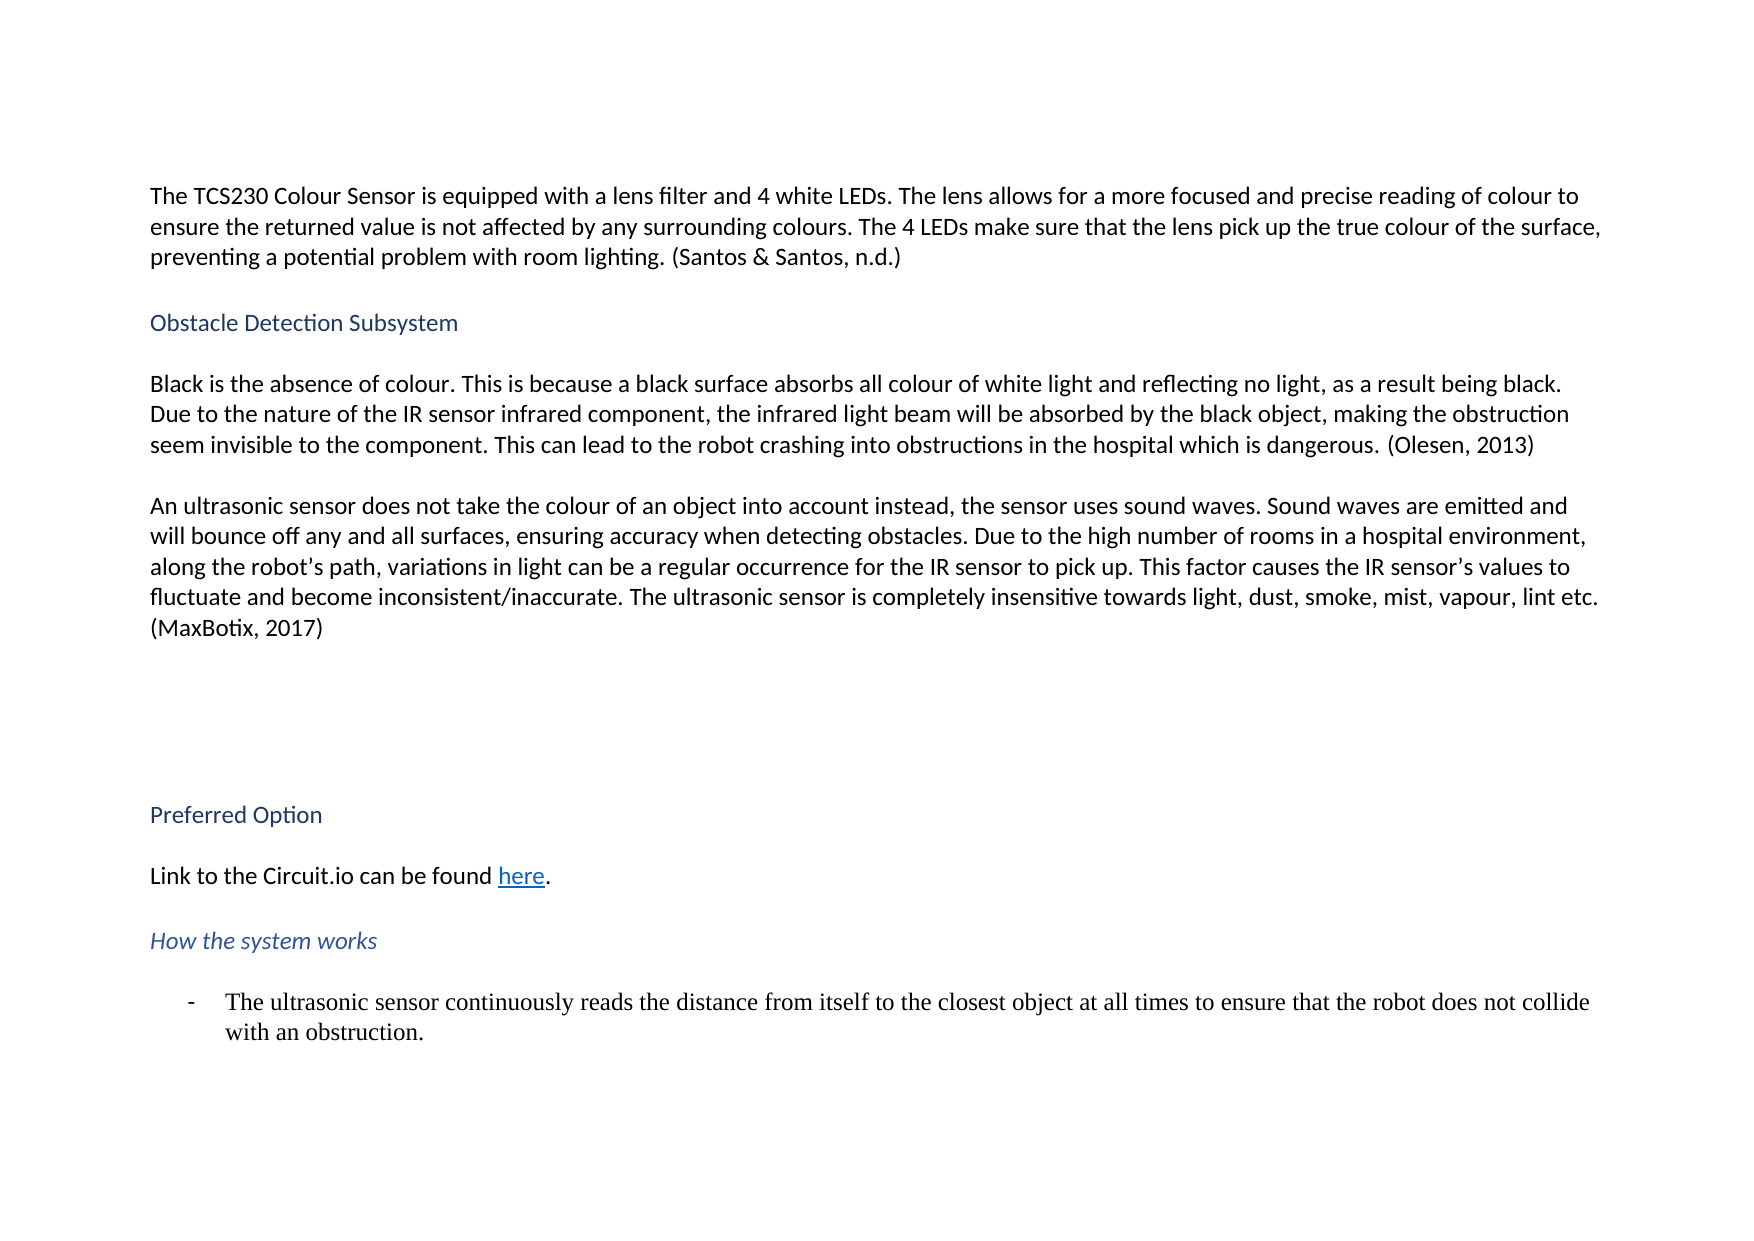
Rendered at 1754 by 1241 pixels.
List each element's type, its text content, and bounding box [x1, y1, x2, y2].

subtitle How the system works [150, 926, 1604, 956]
text Link to the Circuit.io can be found here. [150, 860, 1604, 891]
subtitle Obstacle Detection Subsystem [150, 307, 1604, 337]
list The ultrasonic sensor continuously reads the distance from itself to the closest object at all times to ensure that the robot does not collide with an obstruction. [187, 987, 1604, 1046]
subtitle Preferred Option [150, 799, 1604, 830]
text An ultrasonic sensor does not take the colour of an object into account instead, the sensor uses sound waves. Sound waves are emitted and will bounce off any and all surfaces, ensuring accuracy when detecting obstacles. Due to the high number of rooms in a hospital environment, along the robot’s path, variations in light can be a regular occurrence for the IR sensor to pick up. This factor causes the IR sensor’s values to fluctuate and become inconsistent/inaccurate. The ultrasonic sensor is completely insensitive towards light, dust, smoke, mist, vapour, lint etc. [150, 490, 1604, 642]
text The TCS230 Colour Sensor is equipped with a lens filter and 4 white LEDs. The lens allows for a more focused and precise reading of colour to ensure the returned value is not affected by any surrounding colours. The 4 LEDs make sure that the lens pick up the true colour of the surface, preventing a potential problem with room lighting. [150, 181, 1604, 272]
text Black is the absence of colour. This is because a black surface absorbs all colour of white light and reflecting no light, as a result being black. Due to the nature of the IR sensor infrared component, the infrared light beam will be absorbed by the black object, making the obstruction seem invisible to the component. This can lead to the robot crashing into obstructions in the hospital which is dangerous. [150, 368, 1604, 459]
